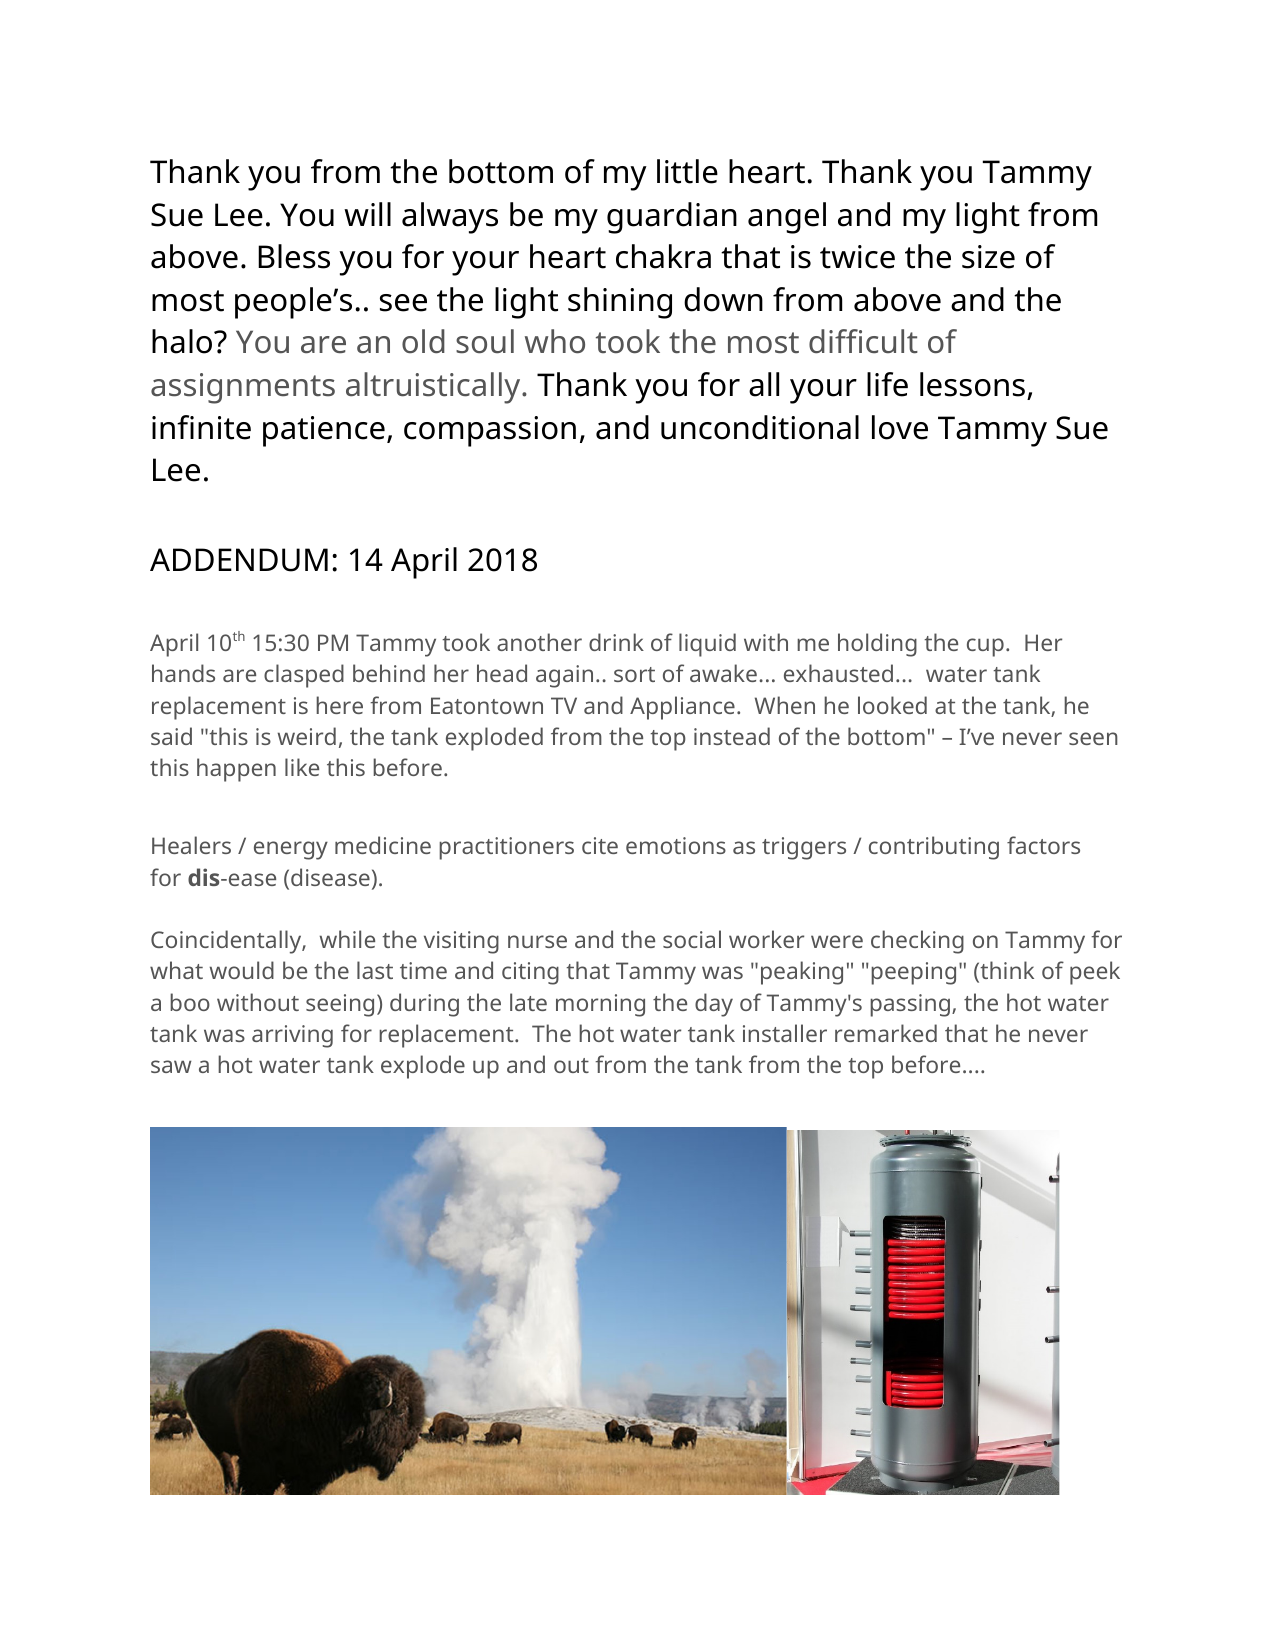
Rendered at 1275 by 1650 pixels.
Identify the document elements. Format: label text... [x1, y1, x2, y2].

text Healers / energy medicine practitioners cite emotions as triggers / contributing factors for dis-ease (disease). Coincidentally, while the visiting nurse and the social worker were checking on Tammy for what would be the last time and citing that Tammy was "peaking" "peeping" (think of peek a boo without seeing) during the late morning the day of Tammy's passing, the hot water tank was arriving for replacement. The hot water tank installer remarked that he never saw a hot water tank explode up and out from the tank from the top before.... [150, 830, 1125, 1080]
text April 10th 15:30 PM Tammy took another drink of liquid with me holding the cup. Her hands are clasped behind her head again.. sort of awake... exhausted... water tank replacement is here from Eatontown TV and Appliance. When he looked at the tank, he said "this is weird, the tank exploded from the top instead of the bottom" – I’ve never seen this happen like this before. [150, 627, 1125, 783]
picture [150, 1127, 1060, 1495]
text ADDENDUM: 14 April 2018 [150, 538, 1125, 580]
text Thank you from the bottom of my little heart. Thank you Tammy Sue Lee. You will always be my guardian angel and my light from above. Bless you for your heart chakra that is twice the size of most people’s.. see the light shining down from above and the halo? You are an old soul who took the most difficult of assignments altruistically. Thank you for all your life lessons, infinite patience, compassion, and unconditional love Tammy Sue Lee. [150, 150, 1125, 491]
